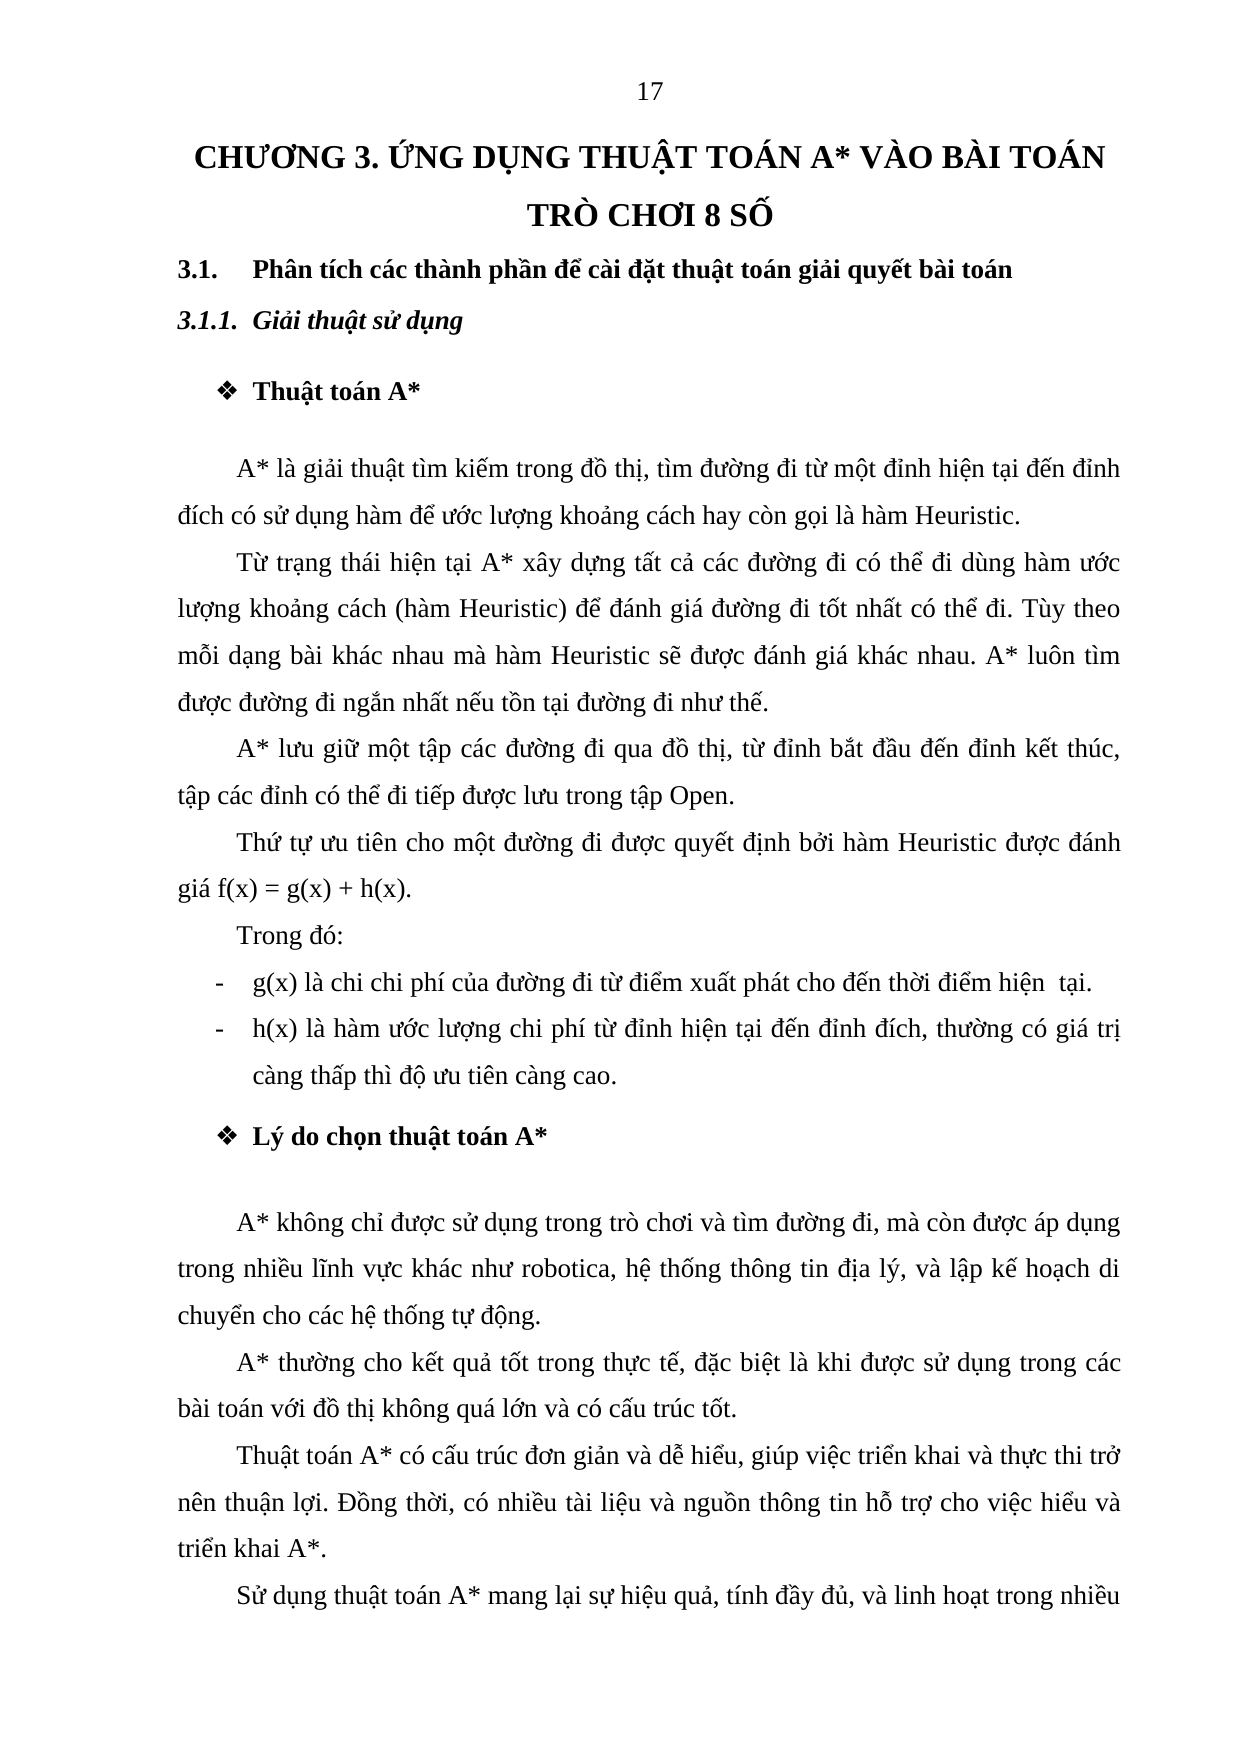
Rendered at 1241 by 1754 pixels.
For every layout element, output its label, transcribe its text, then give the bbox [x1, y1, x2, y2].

text A* thường cho kết quả tốt trong thực tế, đặc biệt là khi được sử dụng trong các bài toán với đồ thị không quá lớn và có cấu trúc tốt. [177, 1346, 1122, 1423]
subtitle Giải thuật sử dụng [177, 304, 1122, 335]
list g(x) là chi chi phí của đường đi từ điểm xuất phát cho đến thời điểm hiện tại. [215, 966, 1122, 997]
text Từ trạng thái hiện tại A* xây dựng tất cả các đường đi có thể đi dùng hàm ước lượng khoảng cách (hàm Heuristic) để đánh giá đường đi tốt nhất có thể đi. Tùy theo mỗi dạng bài khác nhau mà hàm Heuristic sẽ được đánh giá khác nhau. A* luôn tìm được đường đi ngắn nhất nếu tồn tại đường đi như thế. [177, 546, 1122, 717]
text A* không chỉ được sử dụng trong trò chơi và tìm đường đi, mà còn được áp dụng trong nhiều lĩnh vực khác như robotica, hệ thống thông tin địa lý, và lập kế hoạch di chuyển cho các hệ thống tự động. [177, 1206, 1122, 1330]
text Thuật toán A* có cấu trúc đơn giản và dễ hiểu, giúp việc triển khai và thực thi trở nên thuận lợi. Đồng thời, có nhiều tài liệu và nguồn thông tin hỗ trợ cho việc hiểu và triển khai A*. [177, 1439, 1122, 1563]
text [177, 1579, 1122, 1610]
text Thứ tự ưu tiên cho một đường đi được quyết định bởi hàm Heuristic được đánh giá f(x) = g(x) + h(x). [177, 826, 1122, 903]
subtitle CHƯƠNG 3. ỨNG DỤNG THUẬT TOÁN A* VÀO BÀI TOÁN TRÒ CHƠI 8 SỐ [177, 137, 1122, 233]
text Trong đó: [177, 919, 1122, 950]
list h(x) là hàm ước lượng chi phí từ đỉnh hiện tại đến đỉnh đích, thường có giá trị càng thấp thì độ ưu tiên càng cao. [215, 1012, 1122, 1090]
text A* là giải thuật tìm kiếm trong đồ thị, tìm đường đi từ một đỉnh hiện tại đến đỉnh đích có sử dụng hàm để ước lượng khoảng cách hay còn gọi là hàm Heuristic. [177, 452, 1122, 530]
text A* lưu giữ một tập các đường đi qua đồ thị, từ đỉnh bắt đầu đến đỉnh kết thúc, tập các đỉnh có thể đi tiếp được lưu trong tập Open. [177, 732, 1122, 810]
list Thuật toán A* [215, 360, 1122, 415]
list Lý do chọn thuật toán A* [215, 1106, 1122, 1161]
list Phân tích các thành phần để cài đặt thuật toán giải quyết bài toán [177, 253, 1122, 284]
